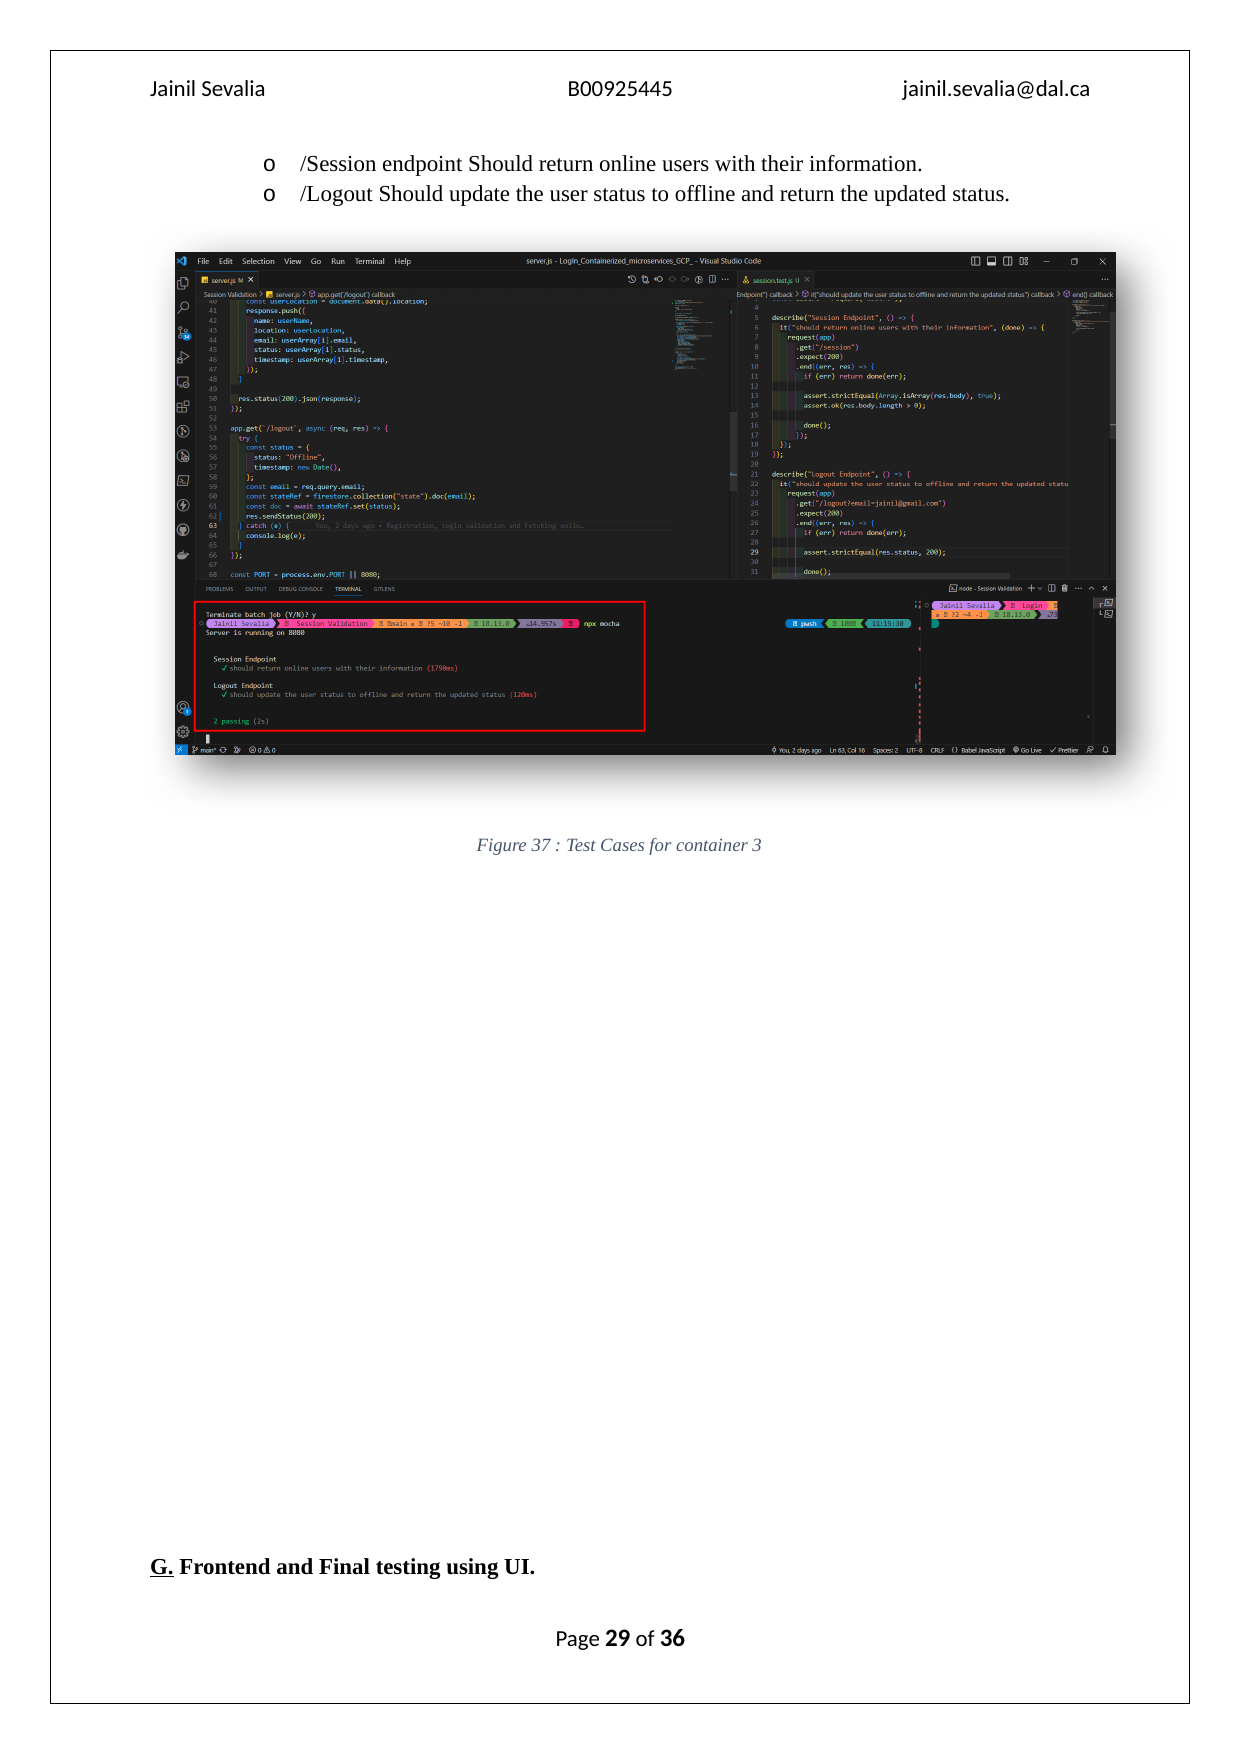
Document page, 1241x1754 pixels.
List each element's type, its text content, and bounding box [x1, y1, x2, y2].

list /Session endpoint Should return online users with their information. [262, 150, 1090, 178]
picture [175, 252, 1116, 755]
text G. Frontend and Final testing using UI. [150, 1553, 1090, 1579]
list /Logout Should update the user status to offline and return the updated status. [262, 180, 1090, 209]
text Figure 37 : Test Cases for container 3 [150, 834, 1090, 856]
